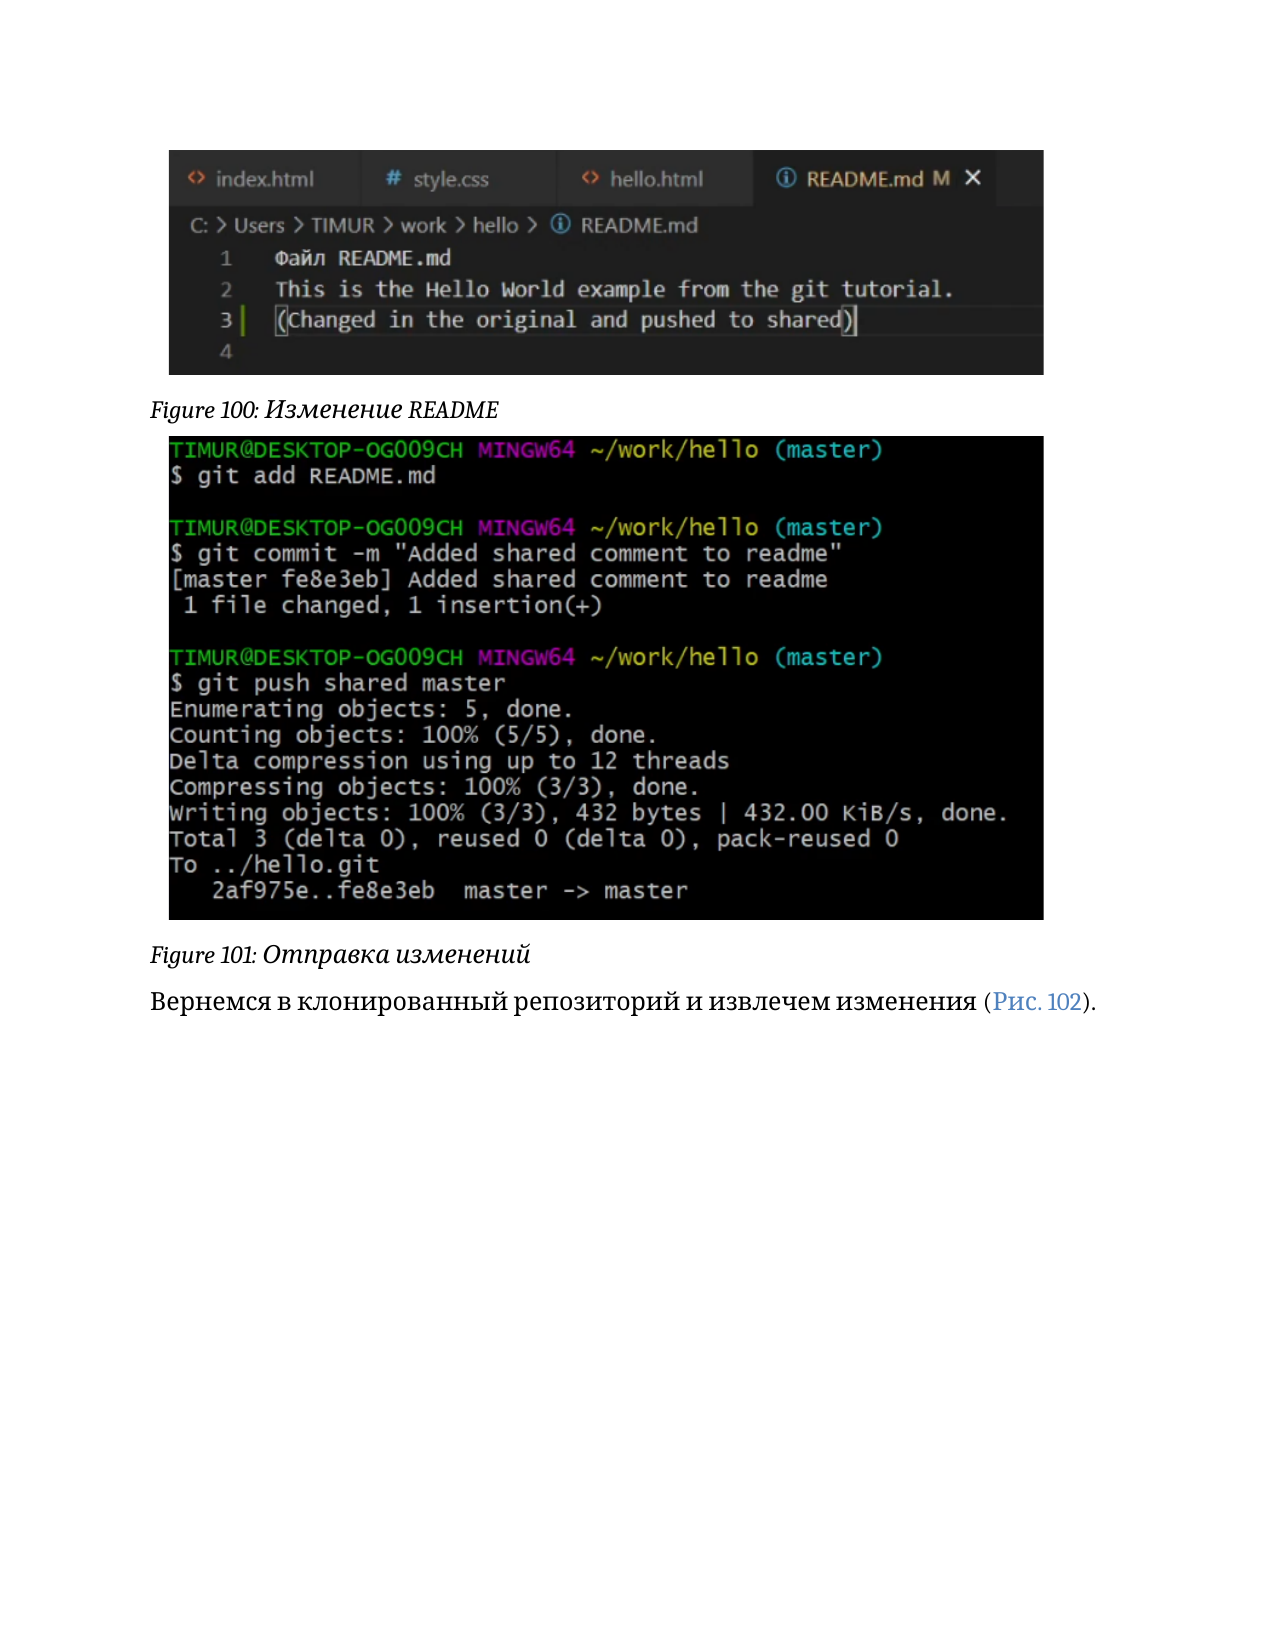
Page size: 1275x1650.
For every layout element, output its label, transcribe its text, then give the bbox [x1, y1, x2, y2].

picture [168, 436, 1044, 920]
text Figure 100: Изменение README [150, 396, 1125, 424]
text Вернемся в клонированный репозиторий и извлечем изменения (Рис. 102). [150, 988, 1125, 1017]
picture [168, 150, 1044, 375]
text Figure 101: Отправка изменений [150, 941, 1125, 969]
